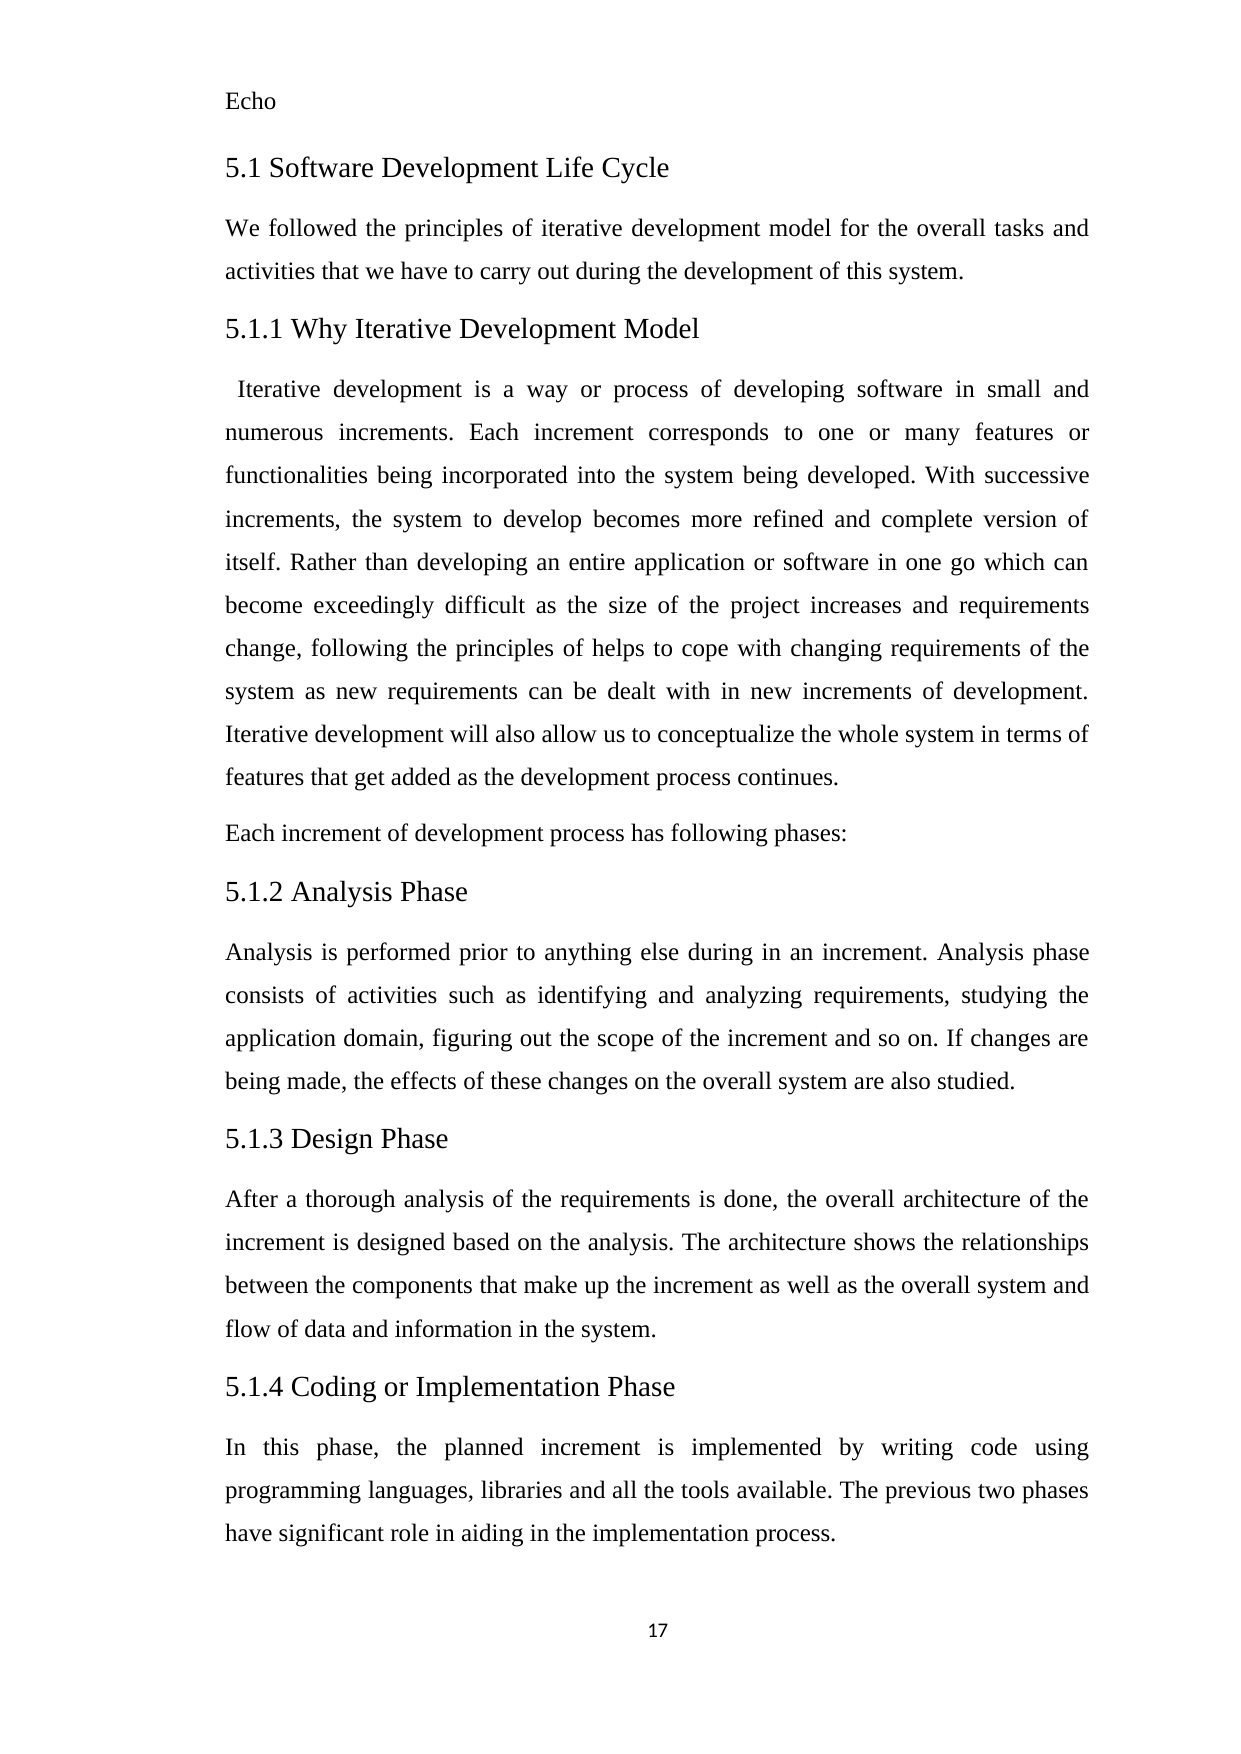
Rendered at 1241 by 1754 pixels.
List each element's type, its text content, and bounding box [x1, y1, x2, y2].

subtitle 5.1.3 Design Phase [225, 1122, 1090, 1155]
text We followed the principles of iterative development model for the overall tasks and activities that we have to carry out during the development of this system. [225, 213, 1090, 285]
text Analysis is performed prior to anything else during in an increment. Analysis phase consists of activities such as identifying and analyzing requirements, studying the application domain, figuring out the scope of the increment and so on. If changes are being made, the effects of these changes on the overall system are also studied. [225, 937, 1090, 1095]
text Iterative development is a way or process of developing software in small and numerous increments. Each increment corresponds to one or many features or functionalities being incorporated into the system being developed. With successive increments, the system to develop becomes more refined and complete version of itself. Rather than developing an entire application or software in one go which can become exceedingly difficult as the size of the project increases and requirements change, following the principles of helps to cope with changing requirements of the system as new requirements can be dealt with in new increments of development. Iterative development will also allow us to conceptualize the whole system in terms of features that get added as the development process continues. [225, 374, 1090, 791]
text In this phase, the planned increment is implemented by writing code using programming languages, libraries and all the tools available. The previous two phases have significant role in aiding in the implementation process. [225, 1432, 1090, 1547]
subtitle 5.1.1 Why Iterative Development Model [225, 312, 1090, 345]
text Each increment of development process has following phases: [225, 818, 1090, 847]
text After a thorough analysis of the requirements is done, the overall architecture of the increment is designed based on the analysis. The architecture shows the relationships between the components that make up the increment as well as the overall system and flow of data and information in the system. [225, 1184, 1090, 1342]
subtitle 5.1.2 Analysis Phase [225, 874, 1090, 907]
subtitle 5.1 Software Development Life Cycle [225, 150, 1090, 183]
subtitle 5.1.4 Coding or Implementation Phase [225, 1369, 1090, 1403]
